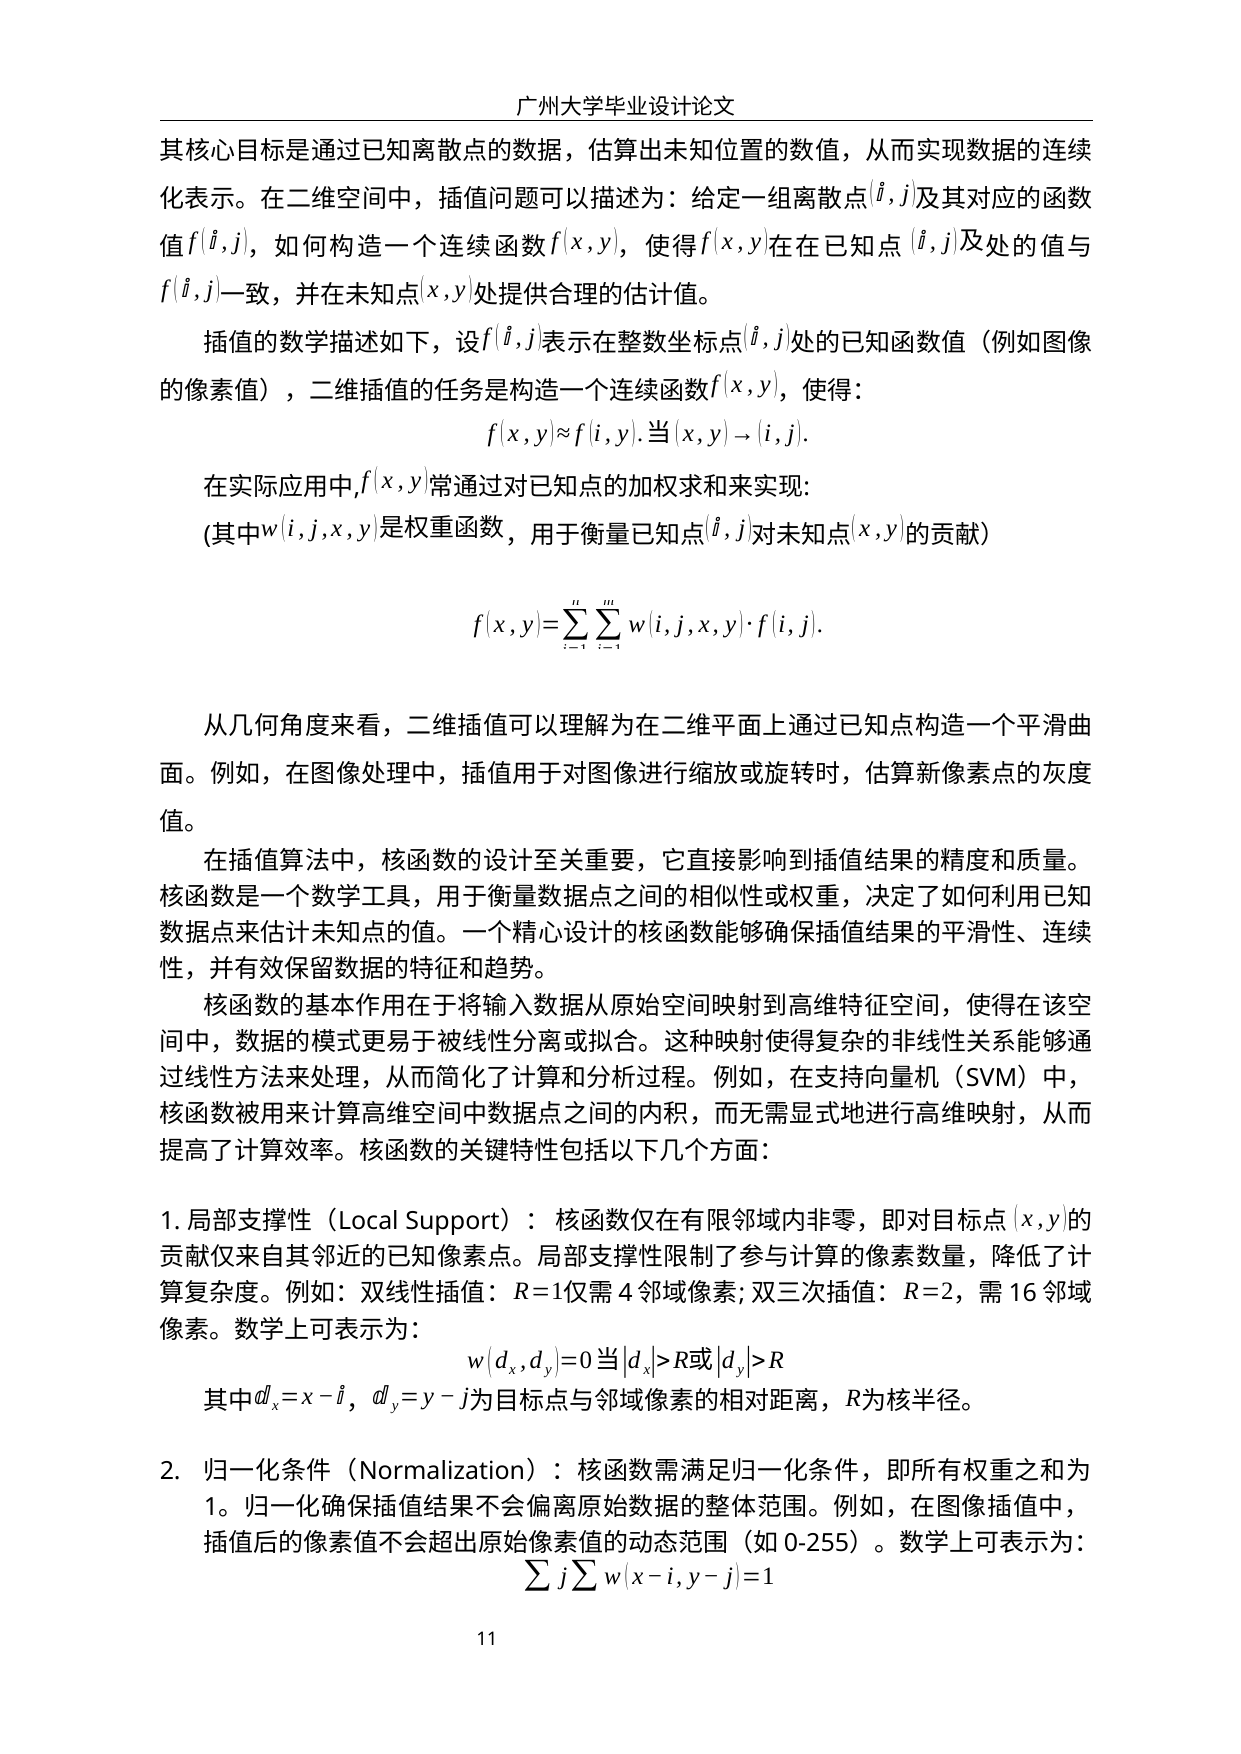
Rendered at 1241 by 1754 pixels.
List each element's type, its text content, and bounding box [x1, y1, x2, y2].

text 在插值算法中，核函数的设计至关重要，它直接影响到插值结果的精度和质量。核函数是一个数学工具，用于衡量数据点之间的相似性或权重，决定了如何利用已知数据点来估计未知点的值。​一个精心设计的核函数能够确保插值结果的平滑性、连续性，并有效保留数据的特征和趋势。​ [159, 840, 1093, 985]
list 局部支撑性（Local Support）： 核函数仅在有限邻域内非零，即对目标点 的贡献仅来自其邻近的已知像素点。局部支撑性限制了参与计算的像素数量，降低了计算复杂度。例如：双线性插值：仅需4邻域像素; 双三次插值：，需16邻域像素。数学上可表示为： [159, 1200, 1093, 1345]
list (其中，用于衡量已知点对未知点的贡献） [159, 505, 1093, 553]
list 从几何角度来看，二维插值可以理解为在二维平面上通过已知点构造一个平滑曲面。例如，在图像处理中，插值用于对图像进行缩放或旋转时，估算新像素点的灰度值。 [159, 696, 1093, 840]
list 在实际应用中,常通过对已知点的加权求和来实现: [159, 457, 1093, 505]
text 其中，为目标点与邻域像素的相对距离，为核半径。 [159, 1380, 1093, 1416]
list 插值的数学描述如下，设表示在整数坐标点处的已知函数值（例如图像的像素值），二维插值的任务是构造一个连续函数，使得： [159, 313, 1093, 409]
text 核函数的基本作用在于将输入数据从原始空间映射到高维特征空间，使得在该空间中，数据的模式更易于被线性分离或拟合。​这种映射使得复杂的非线性关系能够通过线性方法来处理，从而简化了计算和分析过程。​例如，在支持向量机（SVM）中，核函数被用来计算高维空间中数据点之间的内积，而无需显式地进行高维映射，从而提高了计算效率。核函数的关键特性包括以下几个方面： [159, 985, 1093, 1166]
list 归一化条件（Normalization）：核函数需满足归一化条件，即所有权重之和为1。归一化确保插值结果不会偏离原始数据的整体范围。例如，在图像插值中，插值后的像素值不会超出原始像素值的动态范围（如0-255）。数学上可表示为： [159, 1450, 1093, 1559]
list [159, 121, 1093, 313]
